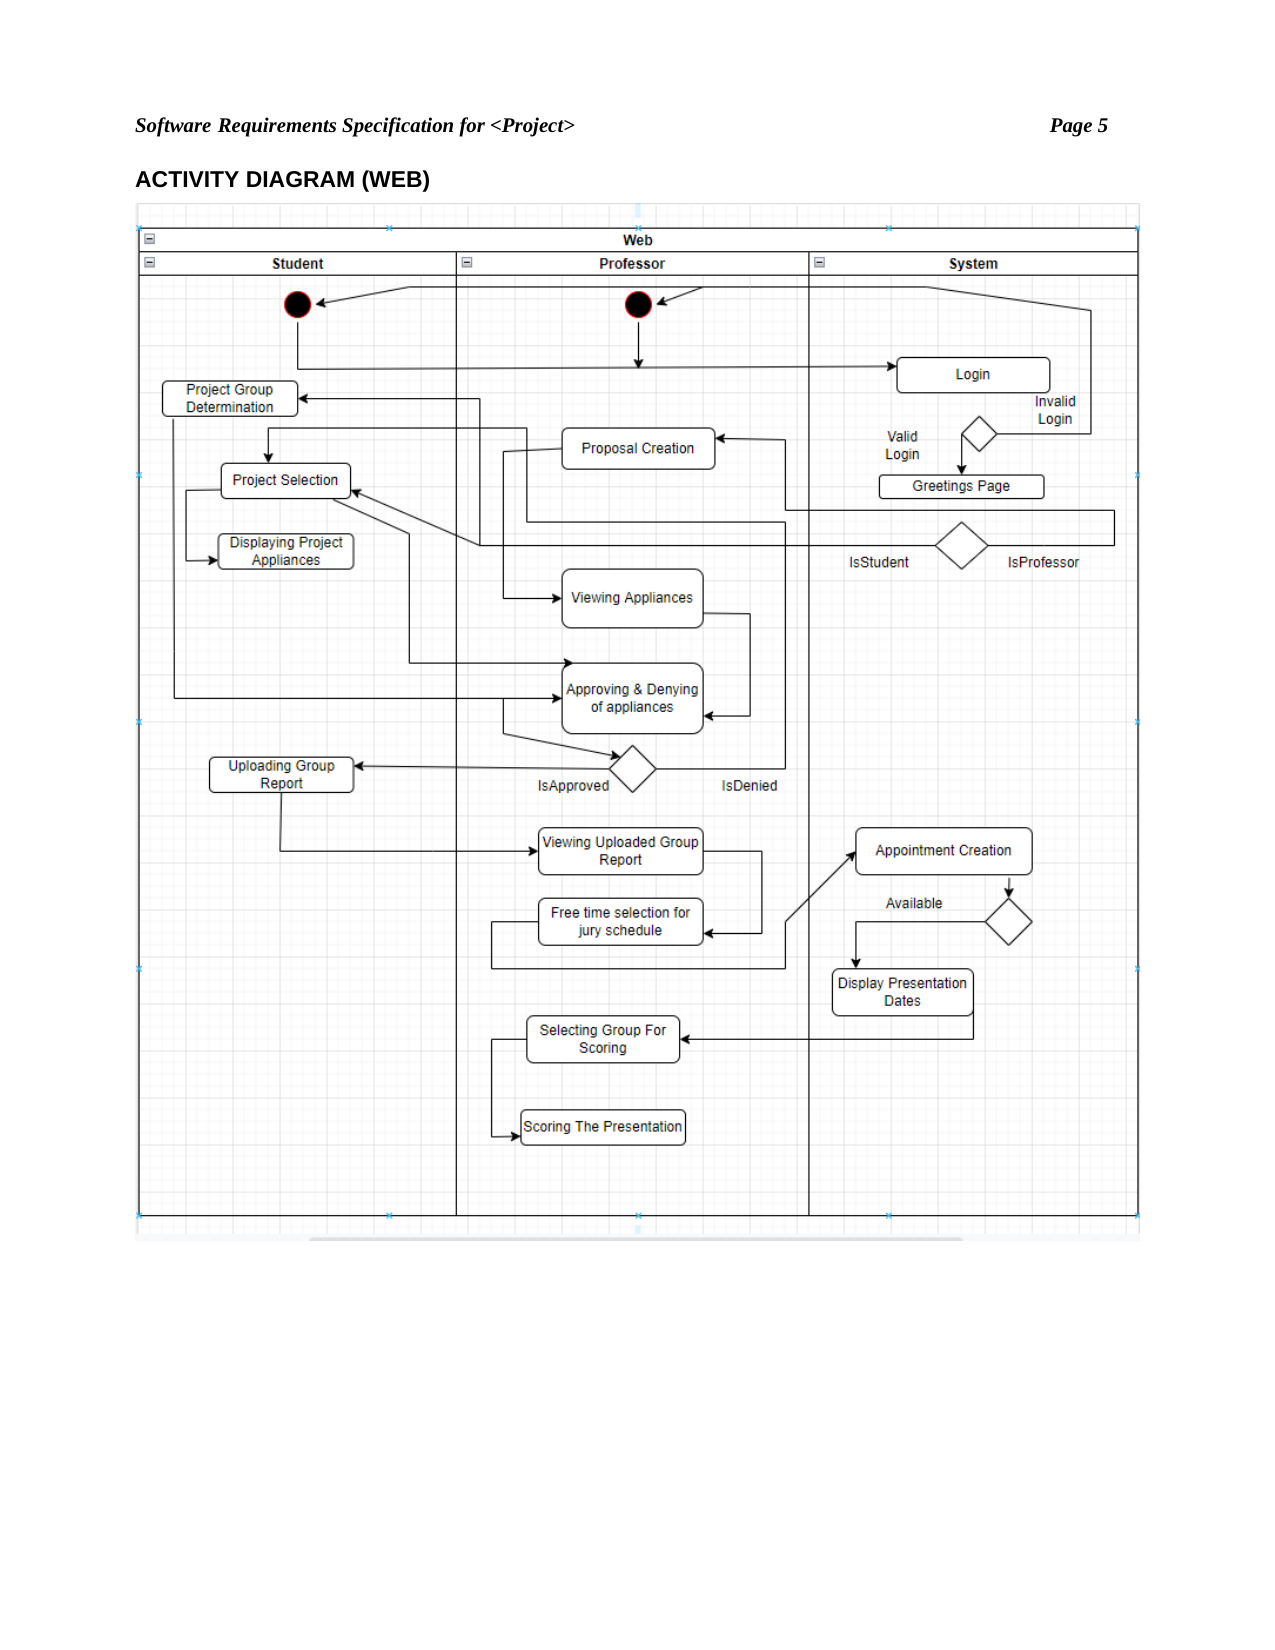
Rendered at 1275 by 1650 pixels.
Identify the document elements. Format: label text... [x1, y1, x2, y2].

subtitle ACTIVITY DIAGRAM (WEB) [135, 166, 1140, 193]
picture [135, 203, 1141, 1241]
